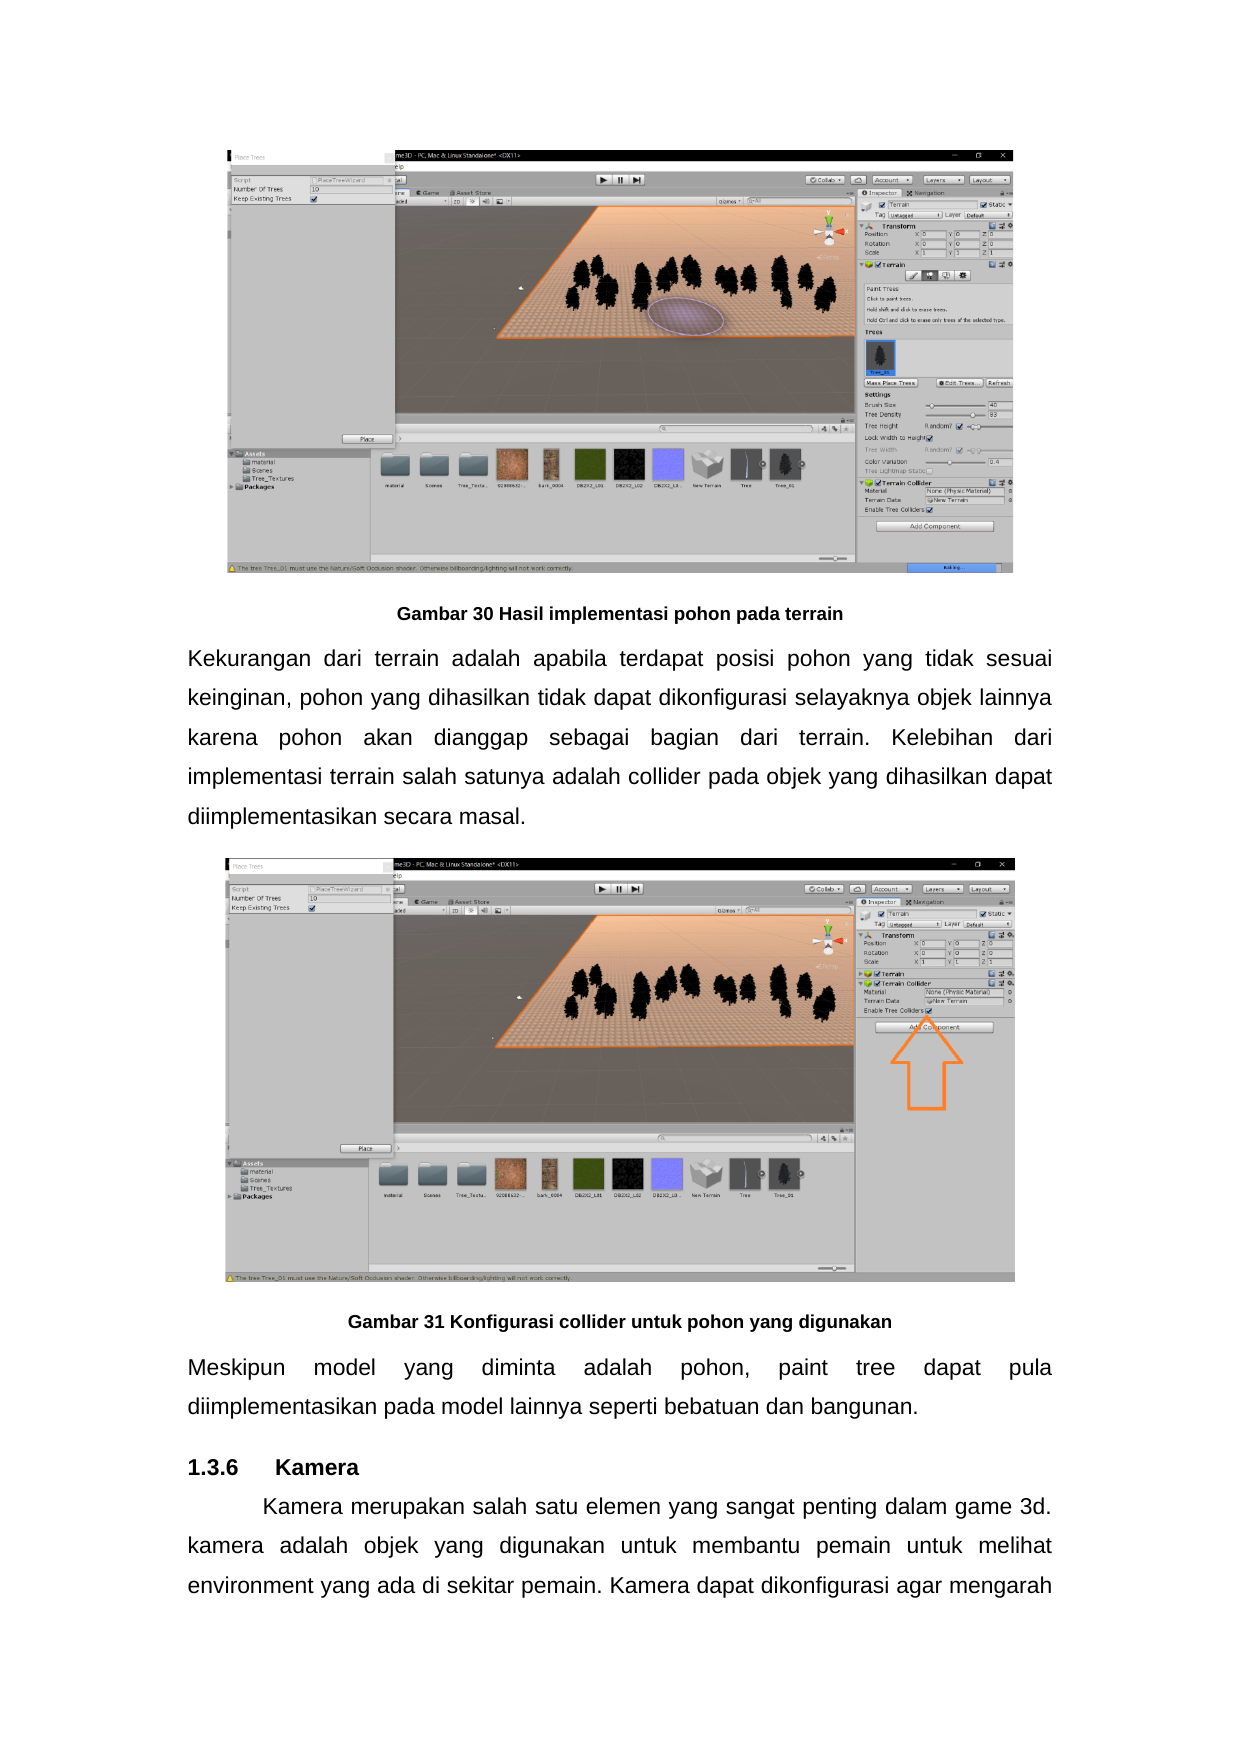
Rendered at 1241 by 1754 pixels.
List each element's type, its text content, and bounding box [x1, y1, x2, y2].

text Gambar Hasil implementasi pohon pada terrain [187, 602, 1053, 624]
text Kekurangan dari terrain adalah apabila terdapat posisi pohon yang tidak sesuai keinginan, pohon yang dihasilkan tidak dapat dikonfigurasi selayaknya objek lainnya karena pohon akan dianggap sebagai bagian dari terrain. Kelebihan dari implementasi terrain salah satunya adalah collider pada objek yang dihasilkan dapat diimplementasikan secara masal. [187, 645, 1053, 829]
picture [227, 150, 1014, 573]
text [187, 1493, 1053, 1598]
subtitle 1.3.6 Kamera [187, 1453, 1053, 1480]
text Meskipun model yang diminta adalah pohon, paint tree dapat pula diimplementasikan pada model lainnya seperti bebatuan dan bangunan. [187, 1354, 1053, 1419]
picture [225, 858, 1015, 1282]
text Gambar Konfigurasi collider untuk pohon yang digunakan [187, 1311, 1053, 1333]
